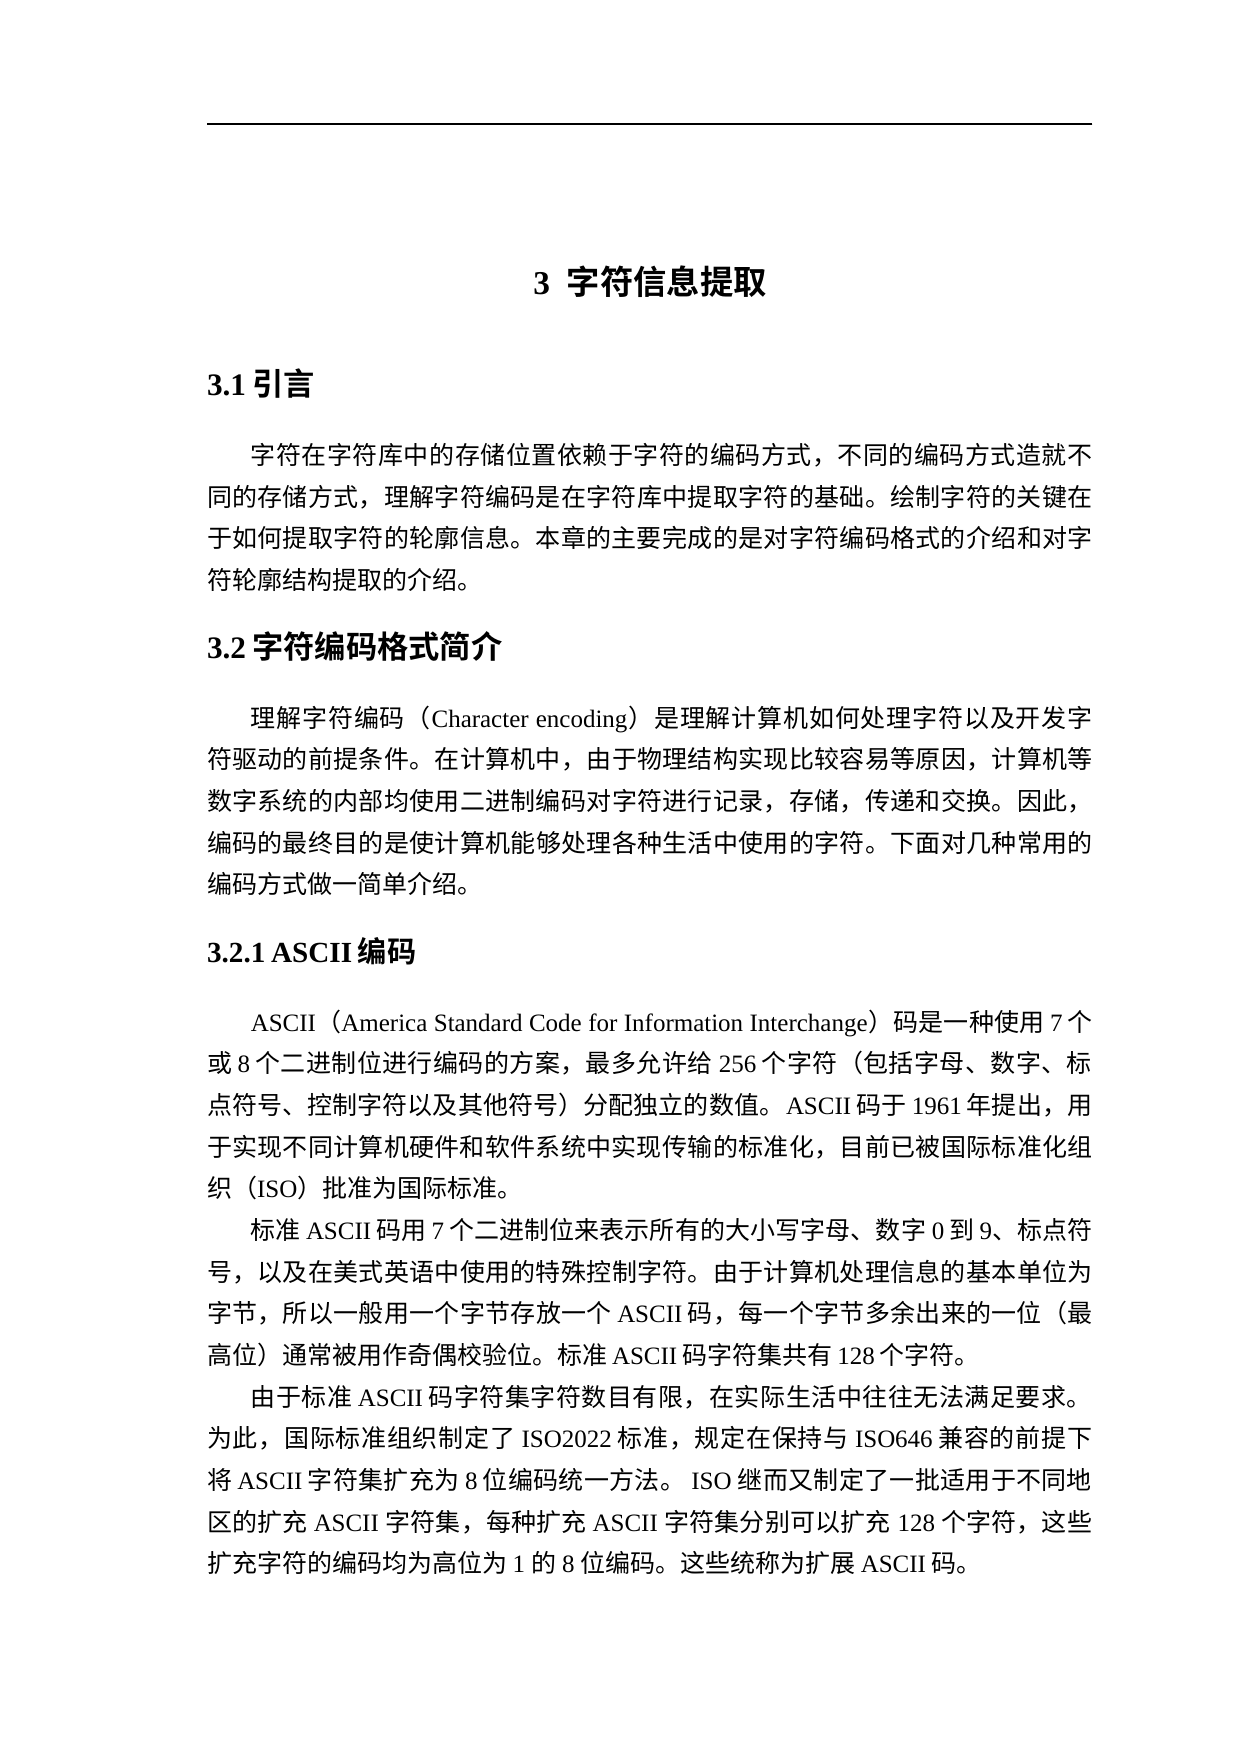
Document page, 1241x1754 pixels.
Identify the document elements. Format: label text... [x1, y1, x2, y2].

text 标准ASCII码用7个二进制位来表示所有的大小写字母、数字0到9、标点符号，以及在美式英语中使用的特殊控制字符。由于计算机处理信息的基本单位为字节，所以一般用一个字节存放一个ASCII码，每一个字节多余出来的一位（最高位）通常被用作奇偶校验位。标准ASCII码字符集共有128个字符。 [207, 1206, 1092, 1373]
text 理解字符编码（Character encoding）是理解计算机如何处理字符以及开发字符驱动的前提条件。在计算机中，由于物理结构实现比较容易等原因，计算机等数字系统的内部均使用二进制编码对字符进行记录，存储，传递和交换。因此，编码的最终目的是使计算机能够处理各种生活中使用的字符。下面对几种常用的编码方式做一简单介绍。 [207, 694, 1092, 902]
subtitle 3.1引言 [207, 362, 1092, 404]
subtitle 3.2.1 ASCII编码 [207, 929, 1092, 971]
text 字符在字符库中的存储位置依赖于字符的编码方式，不同的编码方式造就不同的存储方式，理解字符编码是在字符库中提取字符的基础。绘制字符的关键在于如何提取字符的轮廓信息。本章的主要完成的是对字符编码格式的介绍和对字符轮廓结构提取的介绍。 [207, 431, 1092, 598]
subtitle 3 字符信息提取 [207, 256, 1092, 304]
text ASCII（America Standard Code for Information Interchange）码是一种使用7个或8个二进制位进行编码的方案，最多允许给256个字符（包括字母、数字、标点符号、控制字符以及其他符号）分配独立的数值。ASCII码于1961年提出，用于实现不同计算机硬件和软件系统中实现传输的标准化，目前已被国际标准化组织（ISO）批准为国际标准。 [207, 998, 1092, 1206]
subtitle 3.2字符编码格式简介 [207, 625, 1092, 667]
text 由于标准ASCII码字符集字符数目有限，在实际生活中往往无法满足要求。为此，国际标准组织制定了ISO2022标准，规定在保持与ISO646兼容的前提下将ASCII字符集扩充为8位编码统一方法。 ISO 继而又制定了一批适用于不同地区的扩充 ASCII 字符集，每种扩充ASCII 字符集分别可以扩充 128 个字符，这些扩充字符的编码均为高位为 1 的 8 位编码。这些统称为扩展ASCII码。 [207, 1373, 1092, 1581]
